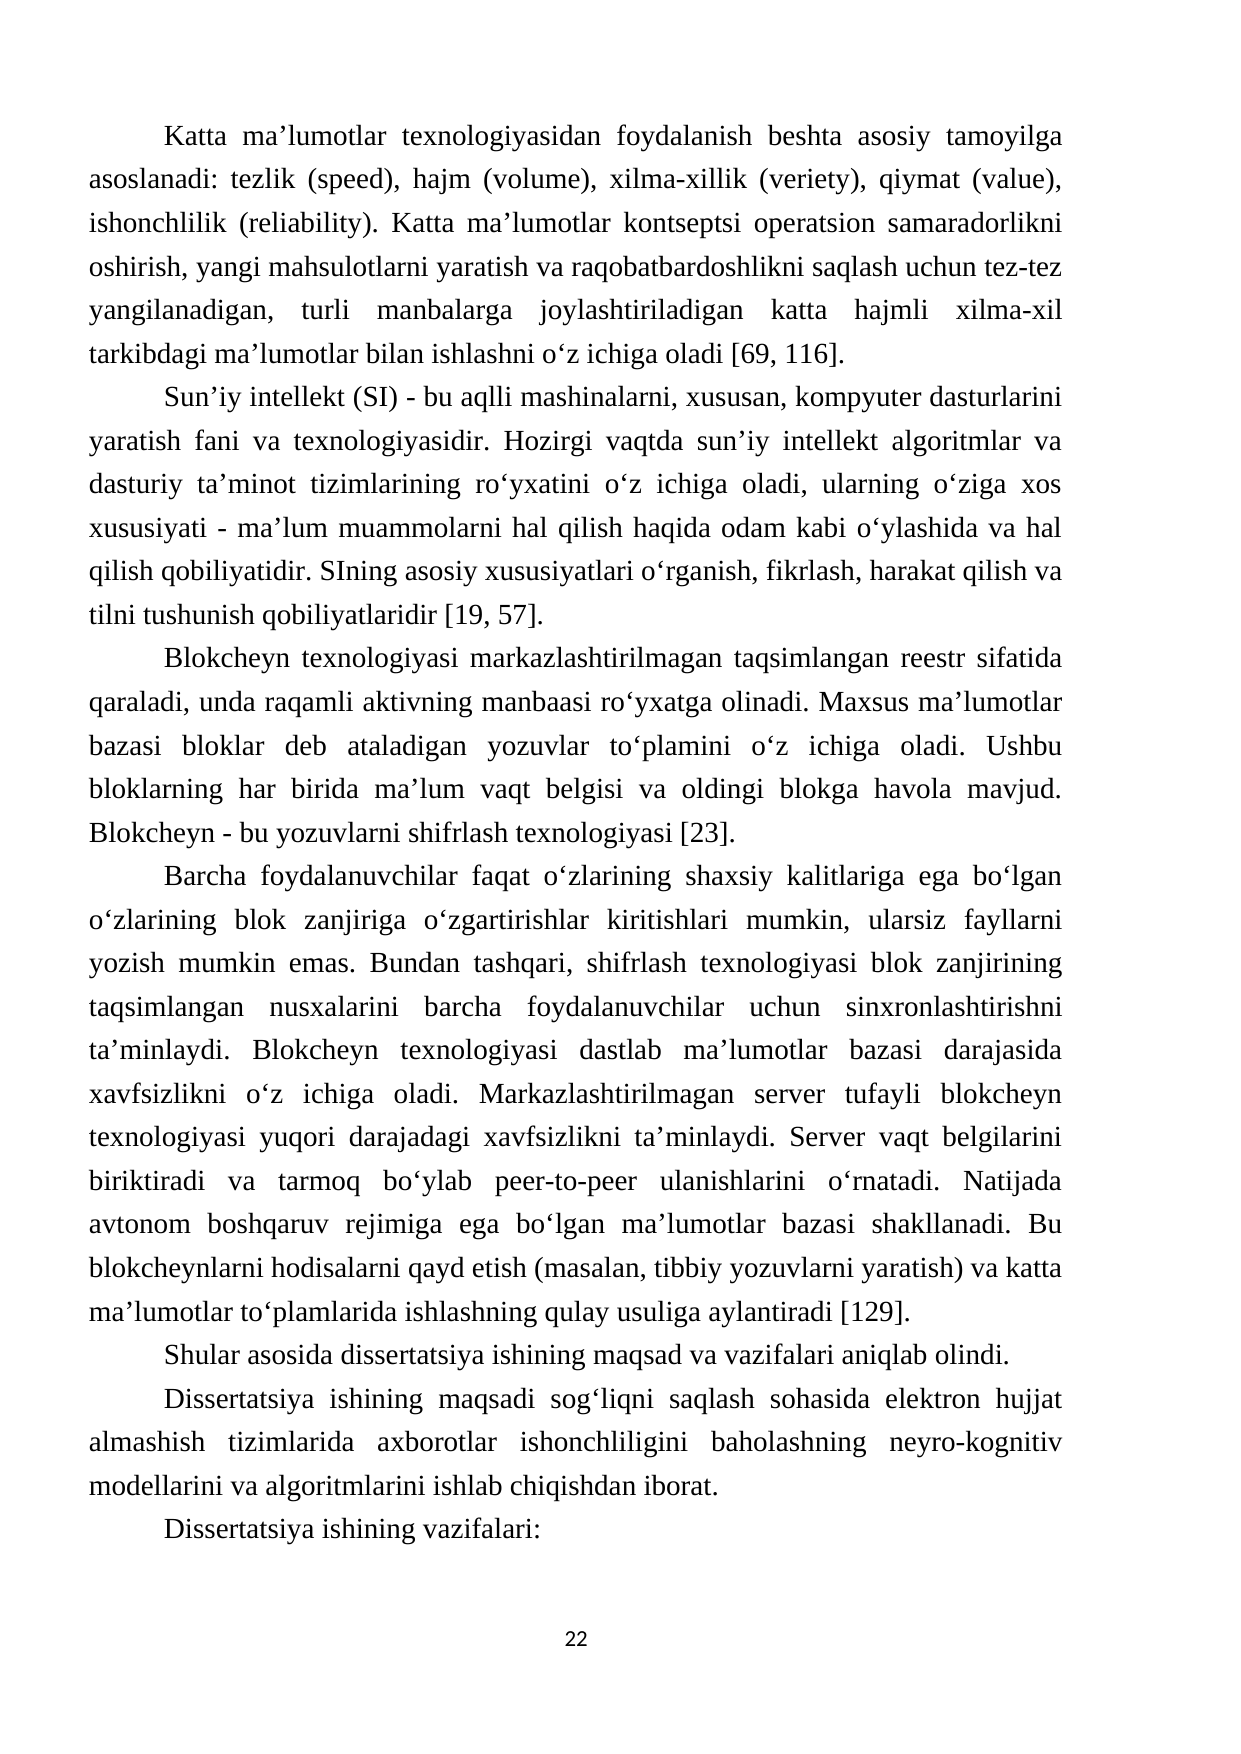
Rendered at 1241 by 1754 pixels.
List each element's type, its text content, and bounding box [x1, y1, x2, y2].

text Barcha foydalanuvchilar faqat o‘zlarining shaxsiy kalitlariga ega bo‘lgan o‘zlarining blok zanjiriga o‘zgartirishlar kiritishlari mumkin, ularsiz fayllarni yozish mumkin emas. Bundan tashqari, shifrlash texnologiyasi blok zanjirining taqsimlangan nusxalarini barcha foydalanuvchilar uchun sinxronlashtirishni taʼminlaydi. Blokcheyn texnologiyasi dastlab maʼlumotlar bazasi darajasida xavfsizlikni o‘z ichiga oladi. Markazlashtirilmagan server tufayli blokcheyn texnologiyasi yuqori darajadagi xavfsizlikni taʼminlaydi. Server vaqt belgilarini biriktiradi va tarmoq bo‘ylab peer-to-peer ulanishlarini o‘rnatadi. Natijada avtonom boshqaruv rejimiga ega bo‘lgan maʼlumotlar bazasi shakllanadi. Bu blokcheynlarni hodisalarni qayd etish (masalan, tibbiy yozuvlarni yaratish) va katta maʼlumotlar to‘plamlarida ishlashning qulay usuliga aylantiradi [129]. [89, 858, 1063, 1327]
text Katta maʼlumotlar texnologiyasidan foydalanish beshta asosiy tamoyilga asoslanadi: tezlik (speed), hajm (volume), xilma-xillik (veriety), qiymat (value), ishonchlilik (reliability). Katta maʼlumotlar kontseptsi operatsion samaradorlikni oshirish, yangi mahsulotlarni yaratish va raqobatbardoshlikni saqlash uchun tez-tez yangilanadigan, turli manbalarga joylashtiriladigan katta hajmli xilma-xil tarkibdagi maʼlumotlar bilan ishlashni o‘z ichiga oladi [69, 116]. [89, 118, 1063, 369]
text Shular asosida dissertatsiya ishining maqsad va vazifalari aniqlab olindi. [89, 1337, 1063, 1371]
text Sun’iy intellekt (SI) - bu aqlli mashinalarni, xususan, kompyuter dasturlarini yaratish fani va texnologiyasidir. Hozirgi vaqtda sun’iy intellekt algoritmlar va dasturiy taʼminot tizimlarining ro‘yxatini o‘z ichiga oladi, ularning o‘ziga xos xususiyati - maʼlum muammolarni hal qilish haqida odam kabi o‘ylashida va hal qilish qobiliyatidir. SIning asosiy xususiyatlari o‘rganish, fikrlash, harakat qilish va tilni tushunish qobiliyatlaridir [19, 57]. [89, 379, 1063, 631]
text Dissertatsiya ishining maqsadi sog‘liqni saqlash sohasida elektron hujjat almashish tizimlarida axborotlar ishonchliligini baholashning neyro-kognitiv modellarini va algoritmlarini ishlab chiqishdan iborat. [89, 1381, 1063, 1501]
text Blokcheyn texnologiyasi markazlashtirilmagan taqsimlangan reestr sifatida qaraladi, unda raqamli aktivning manbaasi ro‘yxatga olinadi. Maxsus maʼlumotlar bazasi bloklar deb ataladigan yozuvlar to‘plamini o‘z ichiga oladi. Ushbu bloklarning har birida maʼlum vaqt belgisi va oldingi blokga havola mavjud. Blokcheyn - bu yozuvlarni shifrlash texnologiyasi [23]. [89, 641, 1063, 848]
text Dissertatsiya ishining vazifalari: [89, 1511, 1063, 1545]
